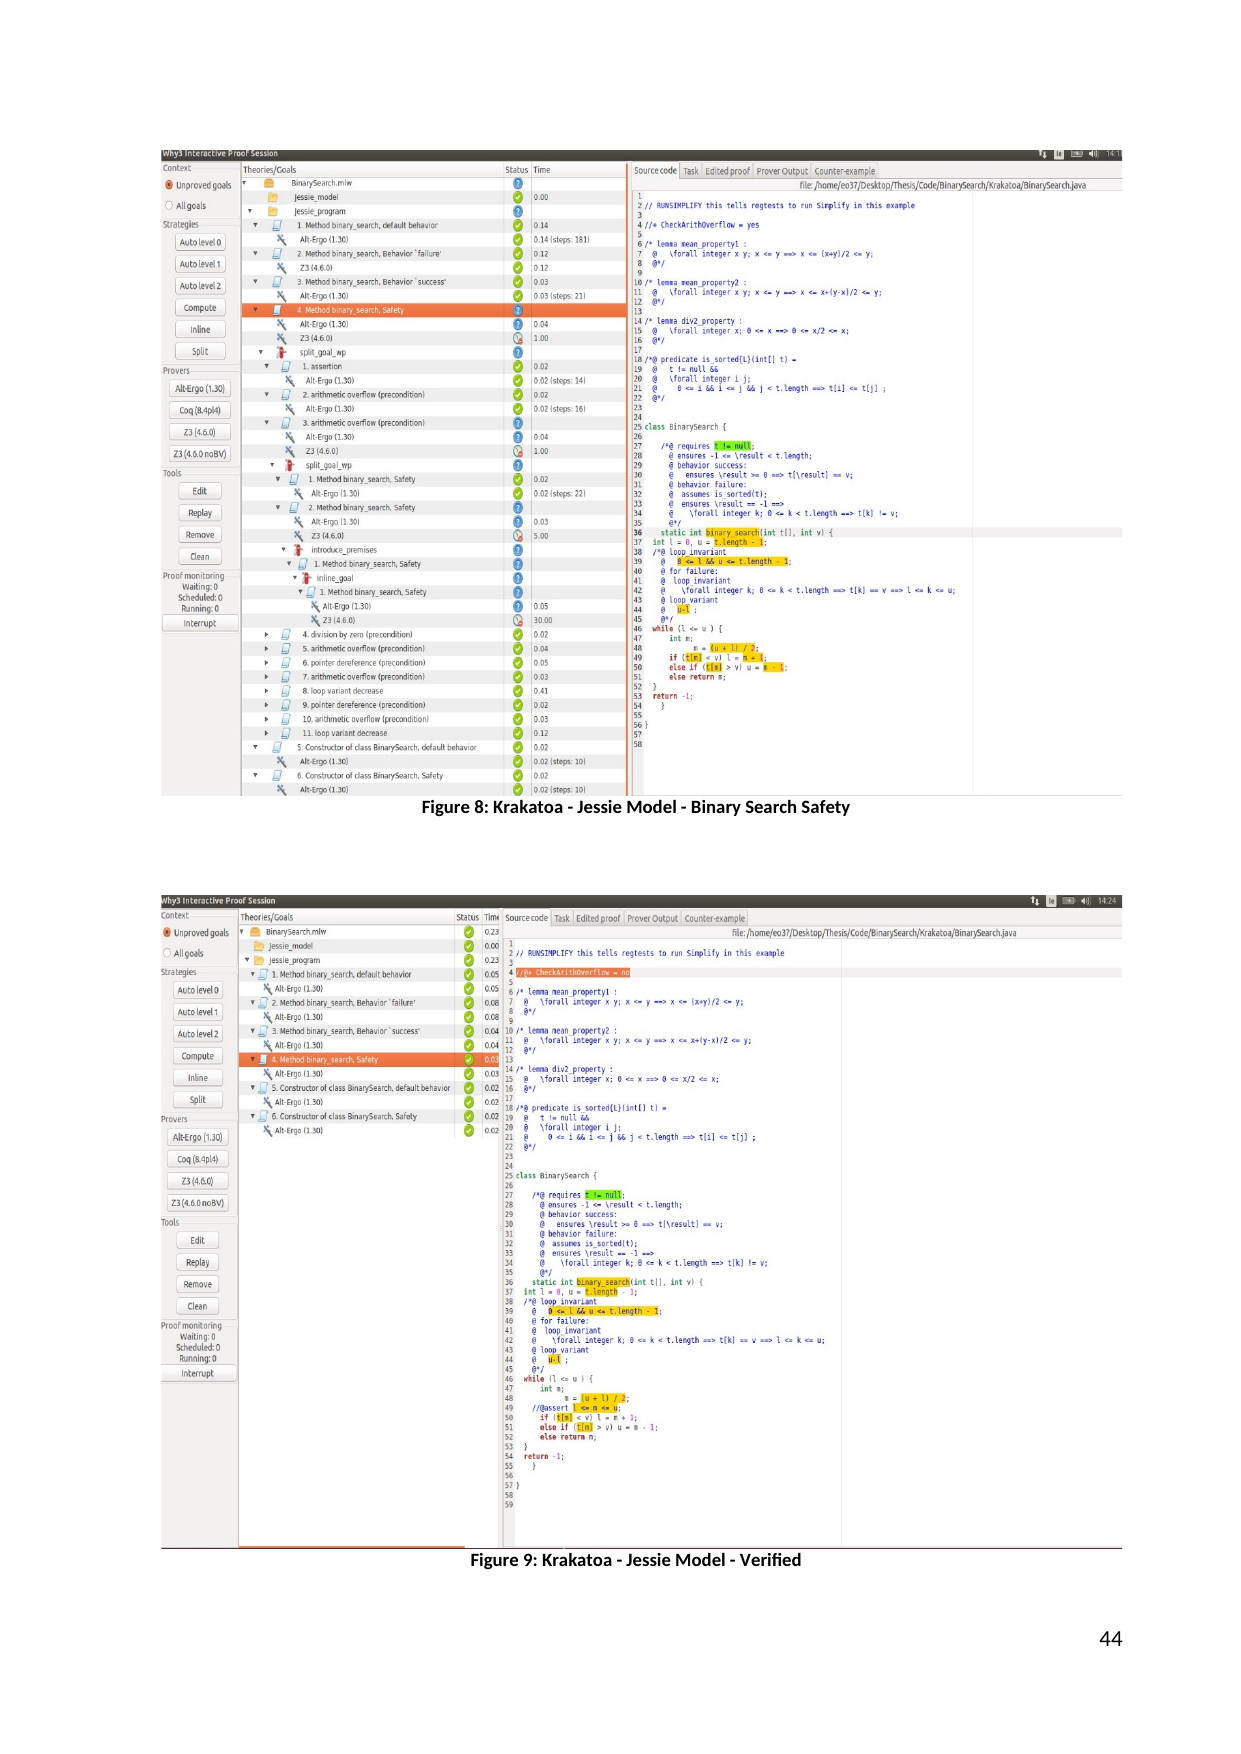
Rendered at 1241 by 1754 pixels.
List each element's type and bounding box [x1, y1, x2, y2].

table_cell [150, 150, 1122, 1592]
picture [161, 150, 1123, 796]
picture [161, 895, 1123, 1549]
